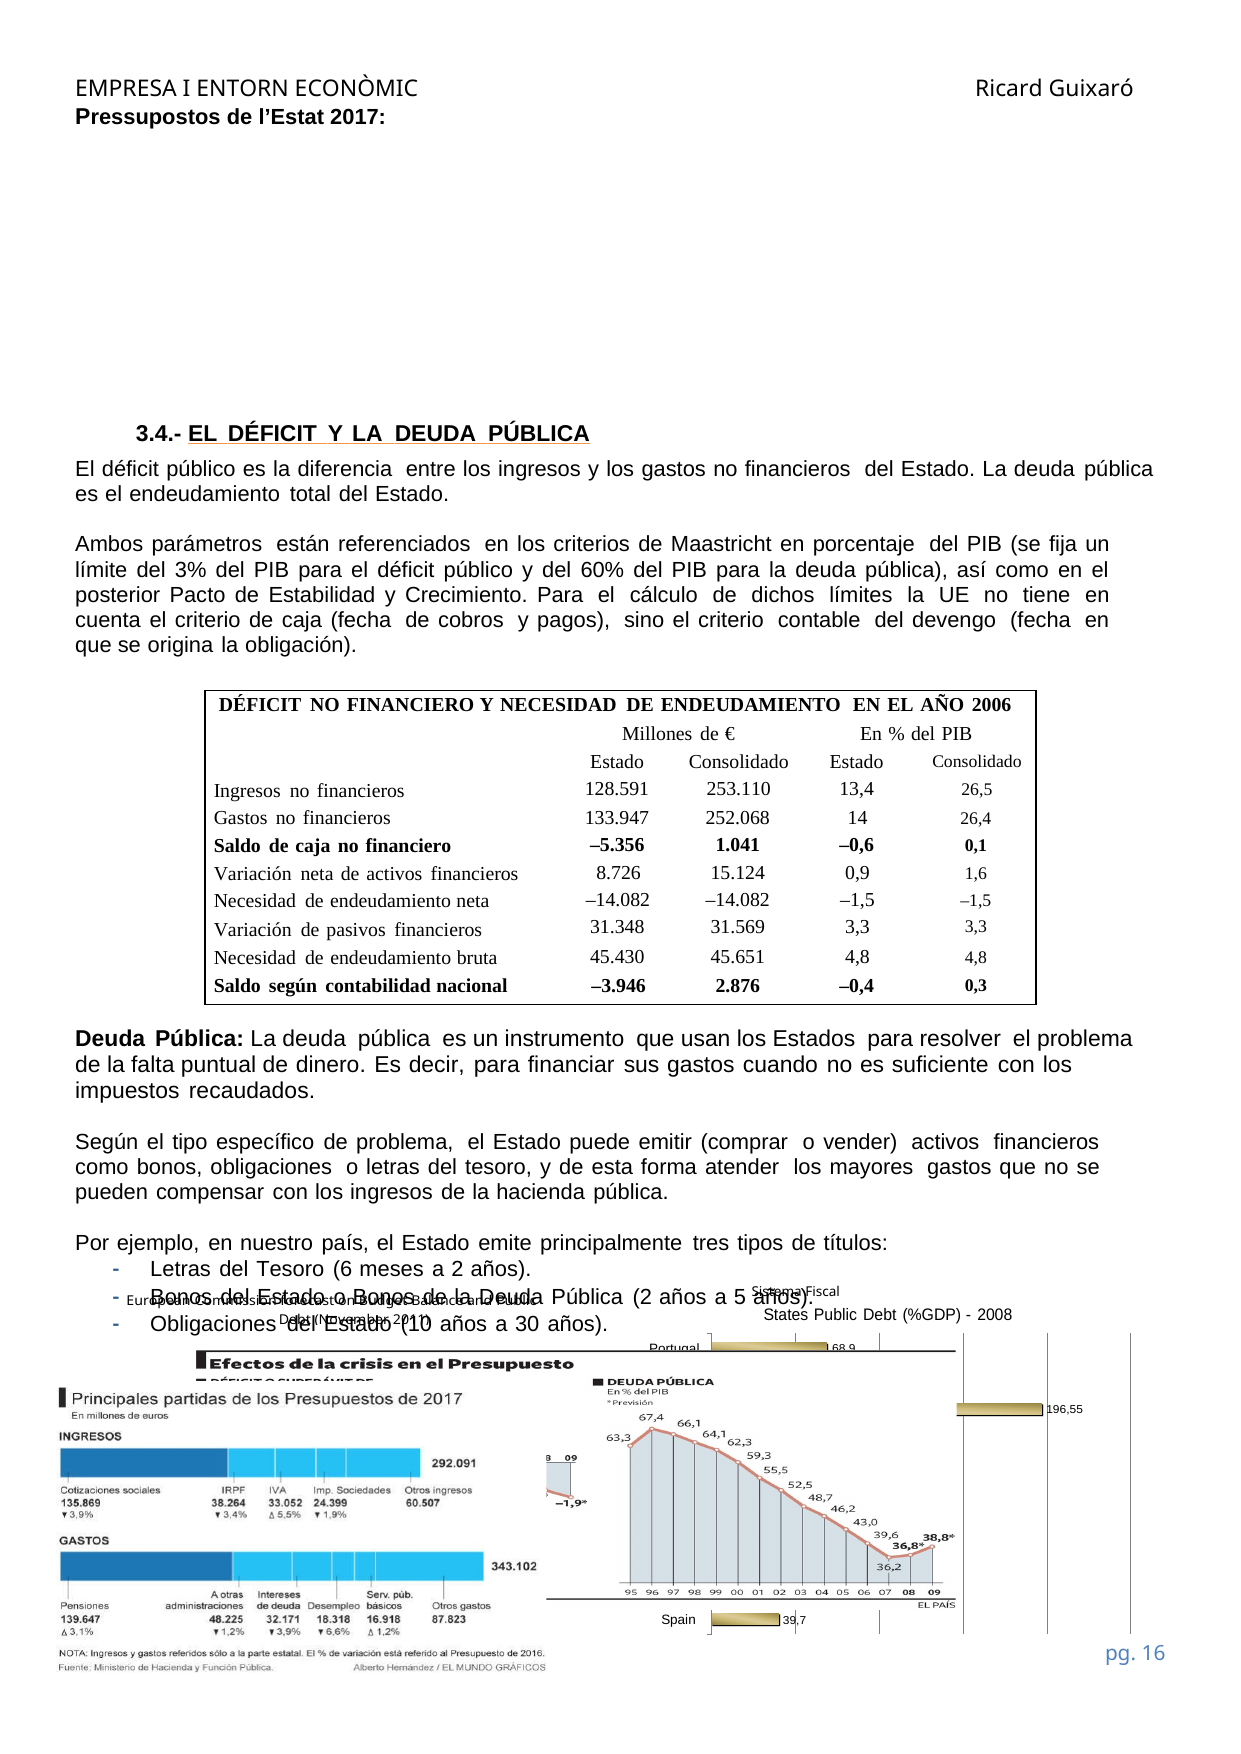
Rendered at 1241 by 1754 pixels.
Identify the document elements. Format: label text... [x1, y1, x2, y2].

picture [712, 1612, 781, 1627]
text Ambos parámetros están referenciados en los criterios de Maastricht en porcentaje del PIB (se fija un límite del 3% del PIB para el déficit público y del 60% del PIB para la deuda pública), así como en el posterior Pacto de Estabilidad y Crecimiento. Para el cálculo de dichos límites la UE no tiene en cuenta el criterio de caja (fecha de cobros y pagos), sino el criterio contable del devengo (fecha en que se origina la obligación). [75, 531, 1110, 657]
list Letras del Tesoro (6 meses a 2 años). [112, 1255, 1165, 1282]
subtitle 3.4.- EL DÉFICIT Y LA DEUDA PÚBLICA [136, 420, 1165, 446]
list Bonos del Estado o Bonos de la Deuda Pública (2 años a 5 años). [112, 1283, 1165, 1310]
list Obligaciones del Estado (10 años a 30 años). [112, 1311, 1165, 1337]
text Por ejemplo, en nuestro país, el Estado emite principalmente tres tipos de títulos: [75, 1230, 1165, 1255]
text El déficit público es la diferencia entre los ingresos y los gastos no financieros del Estado. La deuda pública es el endeudamiento total del Estado. [75, 456, 1153, 506]
text Deuda Pública: La deuda pública es un instrumento que usan los Estados para resolver el problema de la falta puntual de dinero. Es decir, para financiar sus gastos cuando no es suficiente con los impuestos recaudados. [75, 1024, 1165, 1104]
text Pressupostos de l’Estat 2017: [75, 103, 1165, 129]
picture [56, 1341, 1044, 1679]
text Según el tipo específico de problema, el Estado puede emitir (comprar o vender) activos financieros como bonos, obligaciones o letras del tesoro, y de esta forma atender los mayores gastos que no se pueden compensar con los ingresos de la hacienda pública. [75, 1129, 1100, 1204]
